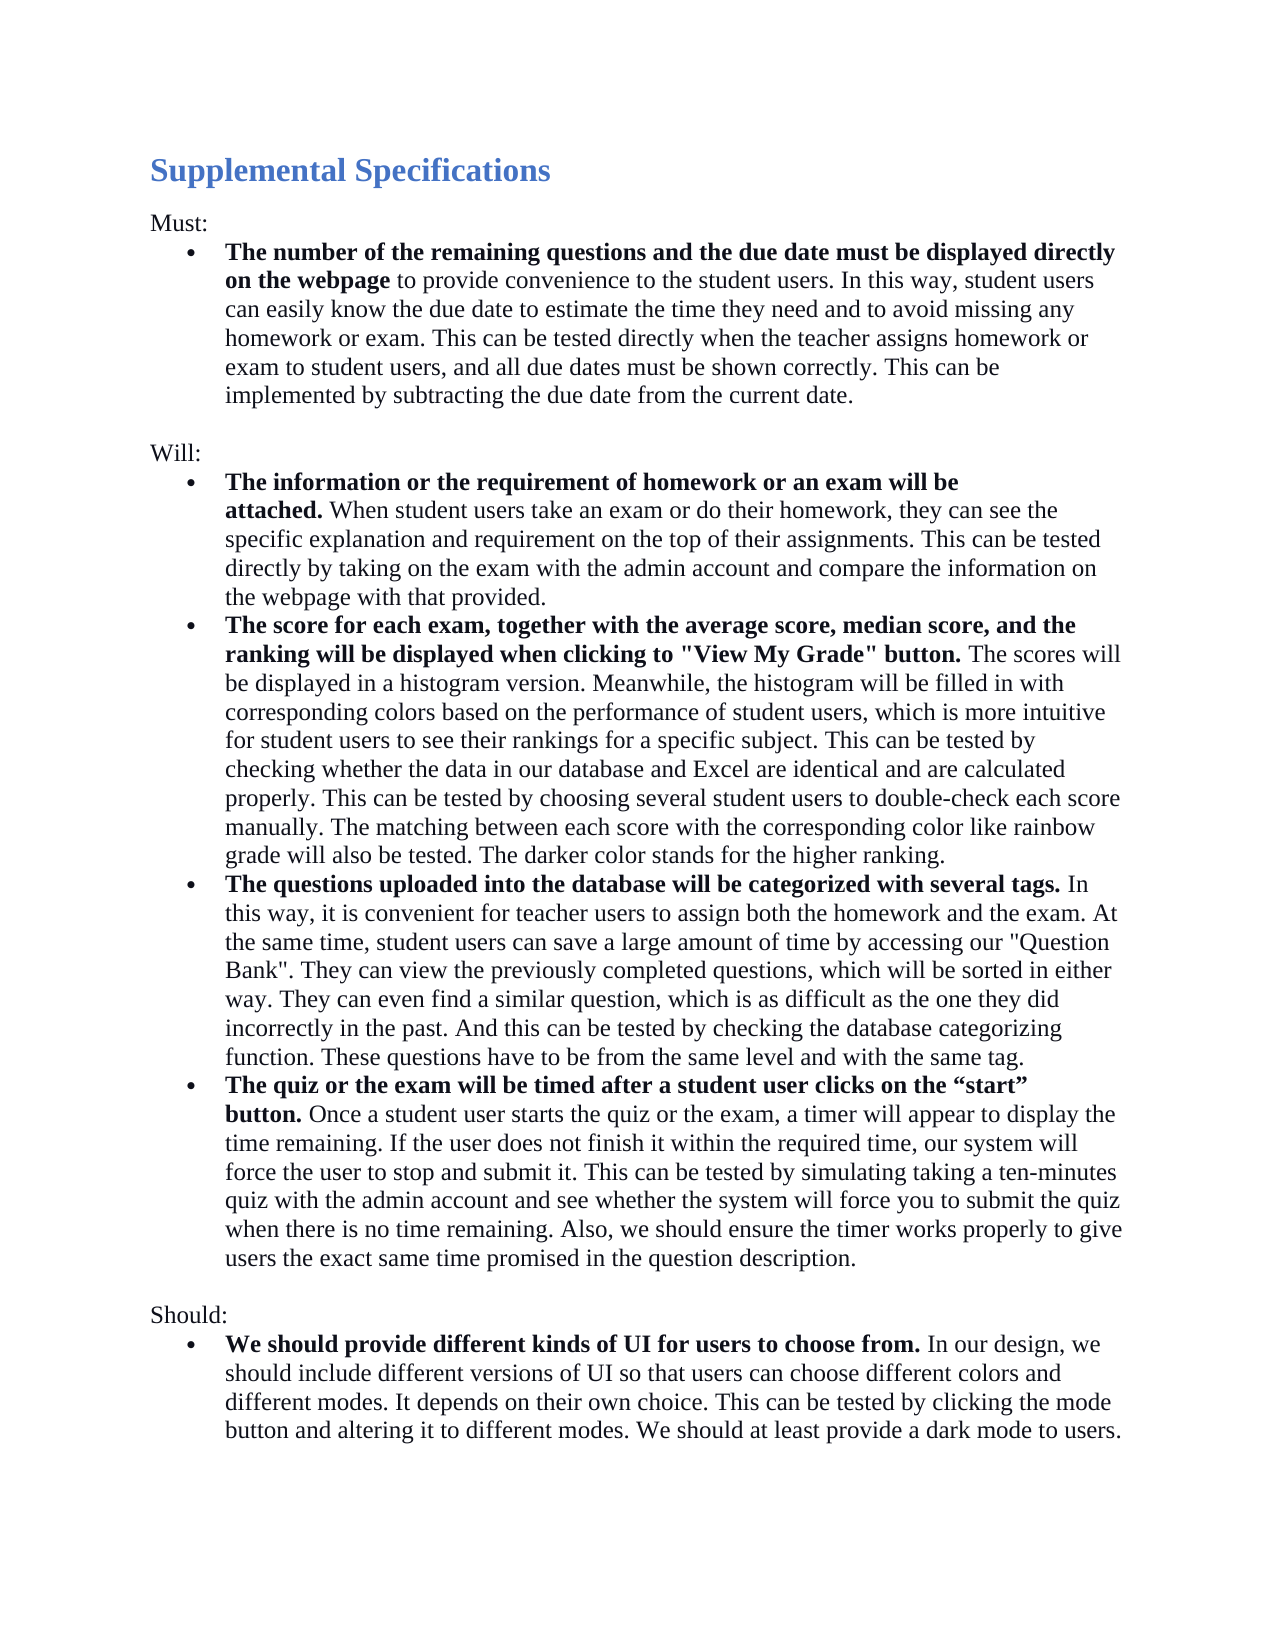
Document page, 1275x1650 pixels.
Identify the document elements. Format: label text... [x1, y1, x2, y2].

text Supplemental Specifications [150, 150, 1125, 188]
text Must: [150, 208, 1125, 237]
list The questions uploaded into the database will be categorized with several tags. In this way, it is convenient for teacher users to assign both the homework and the exam. At the same time, student users can save a large amount of time by accessing our "Question Bank". They can view the previously completed questions, which will be sorted in either way. They can even find a similar question, which is as difficult as the one they did incorrectly in the past. And this can be tested by checking the database categorizing function. These questions have to be from the same level and with the same tag. [187, 869, 1125, 1071]
text Should: [150, 1301, 1125, 1329]
list The quiz or the exam will be timed after a student user clicks on the “start” button. Once a student user starts the quiz or the exam, a timer will appear to display the time remaining. If the user does not finish it within the required time, our system will force the user to stop and submit it. This can be tested by simulating taking a ten-minutes quiz with the admin account and see whether the system will force you to submit the quiz when there is no time remaining. Also, we should ensure the timer works properly to give users the exact same time promised in the question description. [187, 1071, 1125, 1272]
text Will: [150, 438, 1125, 467]
list We should provide different kinds of UI for users to choose from. In our design, we should include different versions of UI so that users can choose different colors and different modes. It depends on their own choice. This can be tested by clicking the mode button and altering it to different modes. We should at least provide a dark mode to users. [187, 1329, 1125, 1444]
list The number of the remaining questions and the due date must be displayed directly on the webpage to provide convenience to the student users. In this way, student users can easily know the due date to estimate the time they need and to avoid missing any homework or exam. This can be tested directly when the teacher assigns homework or exam to student users, and all due dates must be shown correctly. This can be implemented by subtracting the due date from the current date. [187, 237, 1125, 409]
list The score for each exam, together with the average score, median score, and the ranking will be displayed when clicking to "View My Grade" button. The scores will be displayed in a histogram version. Meanwhile, the histogram will be filled in with corresponding colors based on the performance of student users, which is more intuitive for student users to see their rankings for a specific subject. This can be tested by checking whether the data in our database and Excel are identical and are calculated properly. This can be tested by choosing several student users to double-check each score manually. The matching between each score with the corresponding color like rainbow grade will also be tested. The darker color stands for the higher ranking. [187, 611, 1125, 869]
list The information or the requirement of homework or an exam will be attached. When student users take an exam or do their homework, they can see the specific explanation and requirement on the top of their assignments. This can be tested directly by taking on the exam with the admin account and compare the information on the webpage with that provided. [187, 467, 1125, 611]
